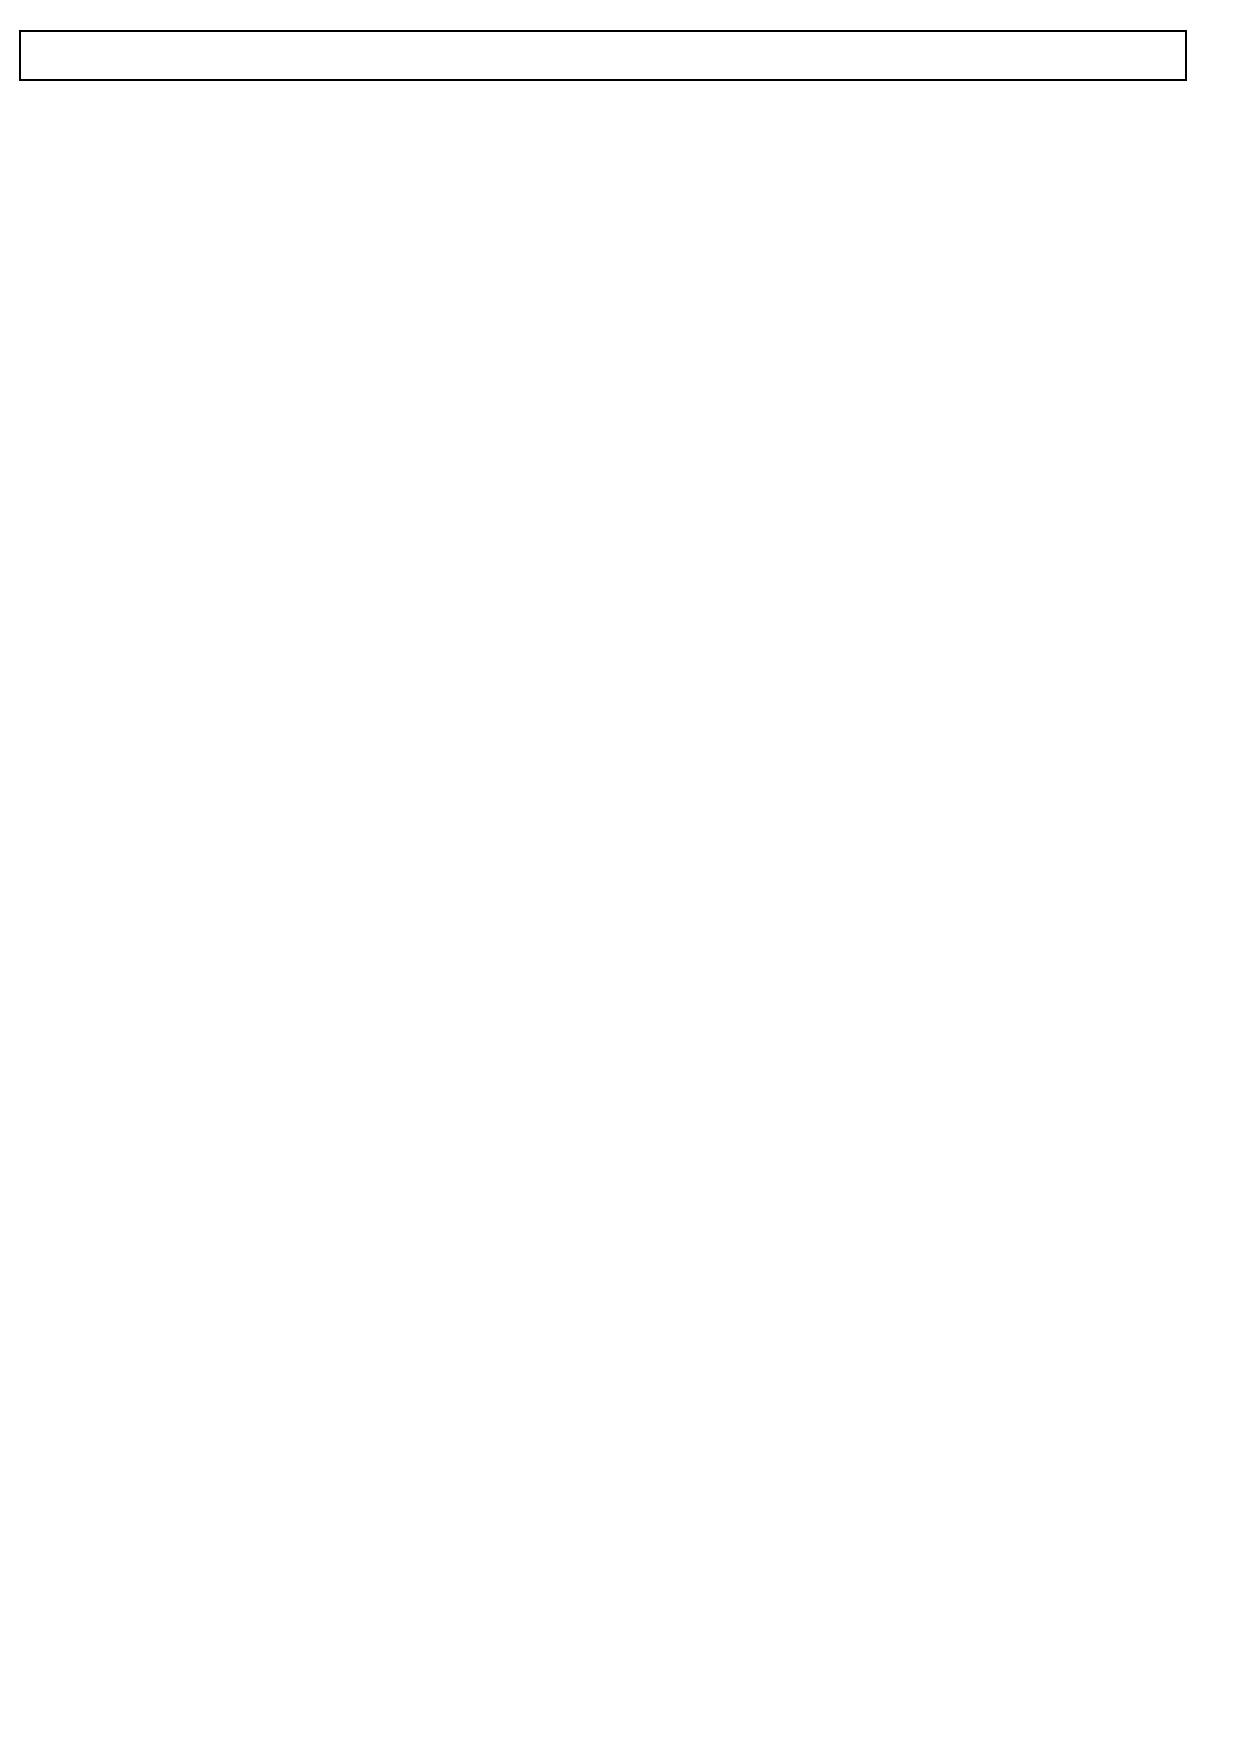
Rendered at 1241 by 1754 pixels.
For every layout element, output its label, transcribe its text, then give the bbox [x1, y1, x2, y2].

table_header CONTENTS [21, 32, 1185, 79]
